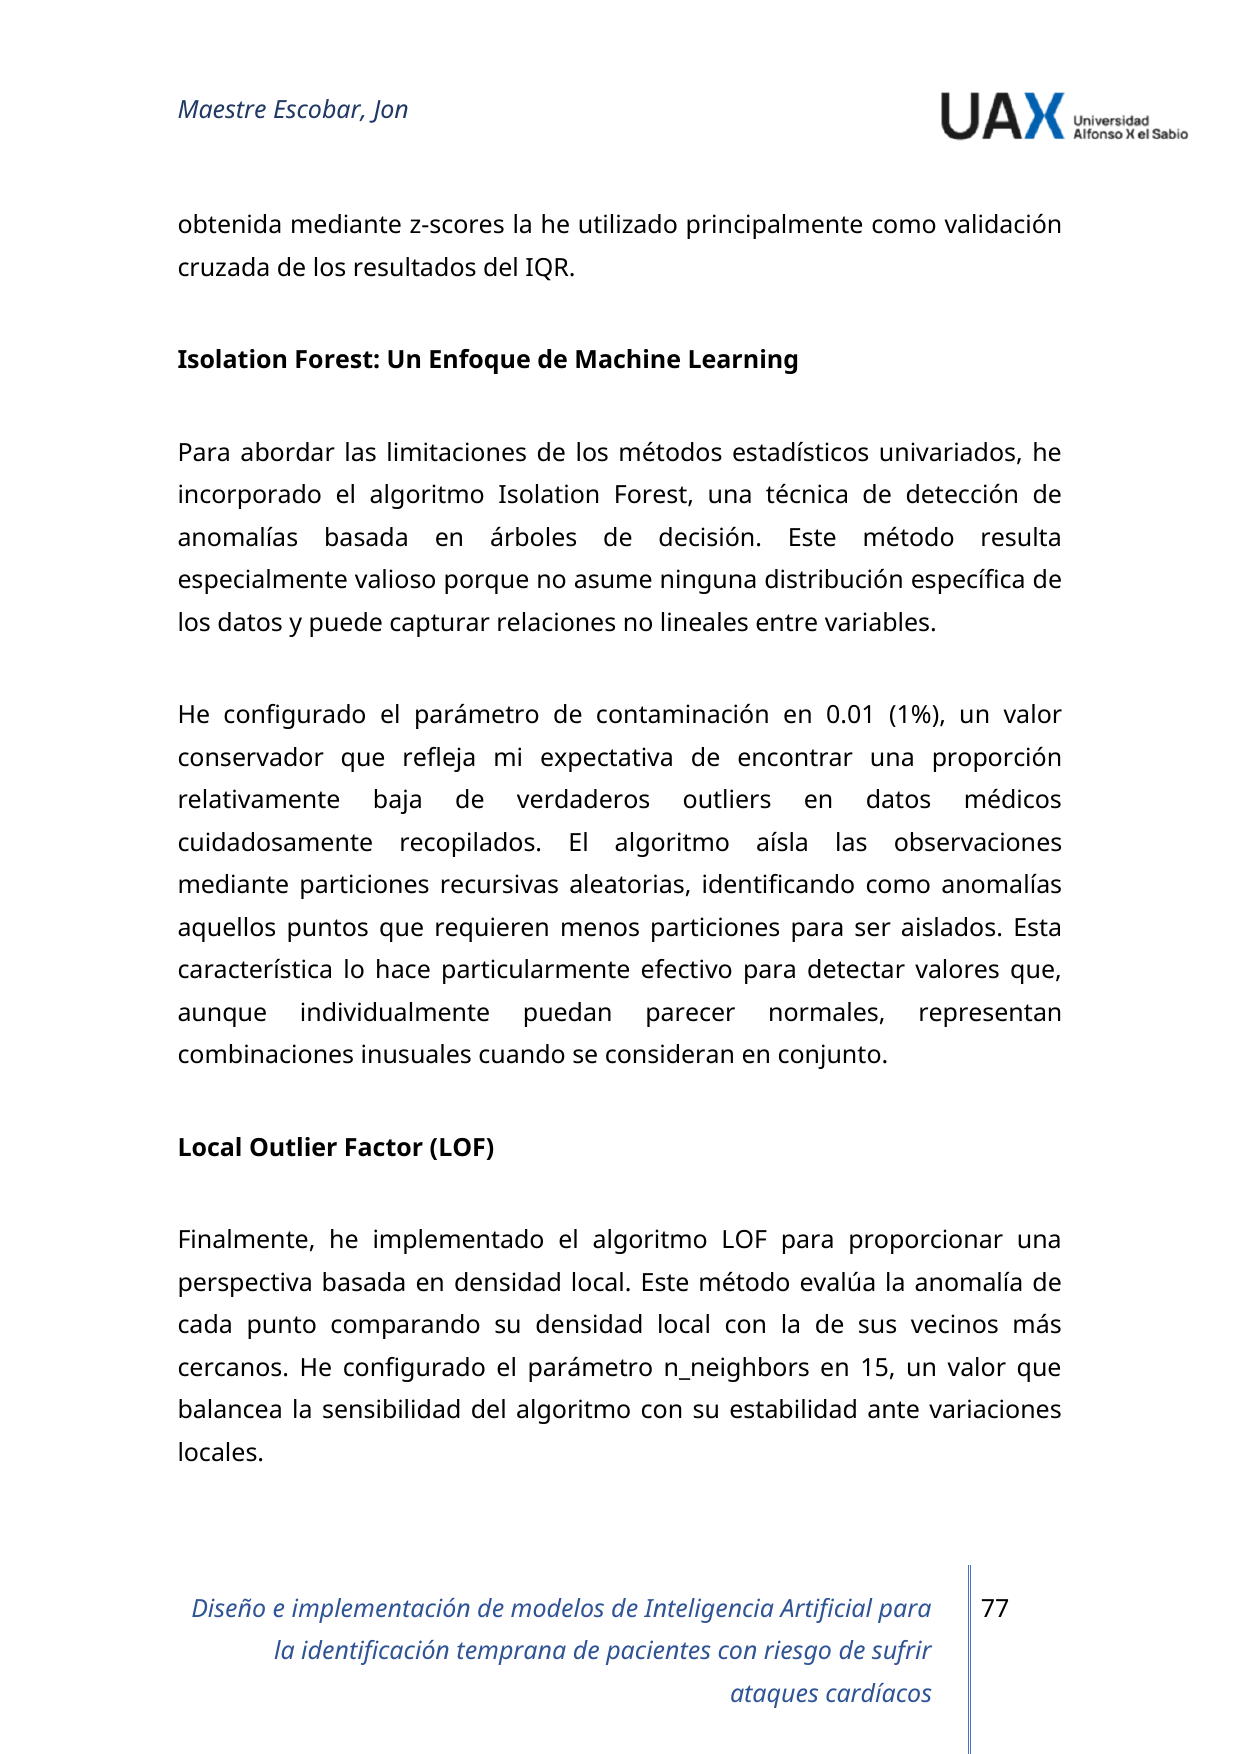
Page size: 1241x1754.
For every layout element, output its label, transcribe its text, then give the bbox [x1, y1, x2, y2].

text He configurado el parámetro de contaminación en 0.01 (1%), un valor conservador que refleja mi expectativa de encontrar una proporción relativamente baja de verdaderos outliers en datos médicos cuidadosamente recopilados. El algoritmo aísla las observaciones mediante particiones recursivas aleatorias, identificando como anomalías aquellos puntos que requieren menos particiones para ser aislados. Esta característica lo hace particularmente efectivo para detectar valores que, aunque individualmente puedan parecer normales, representan combinaciones inusuales cuando se consideran en conjunto. [177, 697, 1063, 1071]
text Isolation Forest: Un Enfoque de Machine Learning [177, 342, 1063, 376]
picture [940, 89, 1192, 144]
text Local Outlier Factor (LOF) [177, 1129, 1063, 1163]
text Para abordar las limitaciones de los métodos estadísticos univariados, he incorporado el algoritmo Isolation Forest, una técnica de detección de anomalías basada en árboles de decisión. Este método resulta especialmente valioso porque no asume ninguna distribución específica de los datos y puede capturar relaciones no lineales entre variables. [177, 434, 1063, 638]
text Finalmente, he implementado el algoritmo LOF para proporcionar una perspectiva basada en densidad local. Este método evalúa la anomalía de cada punto comparando su densidad local con la de sus vecinos más cercanos. He configurado el parámetro n_neighbors en 15, un valor que balancea la sensibilidad del algoritmo con su estabilidad ante variaciones locales. [177, 1222, 1063, 1468]
